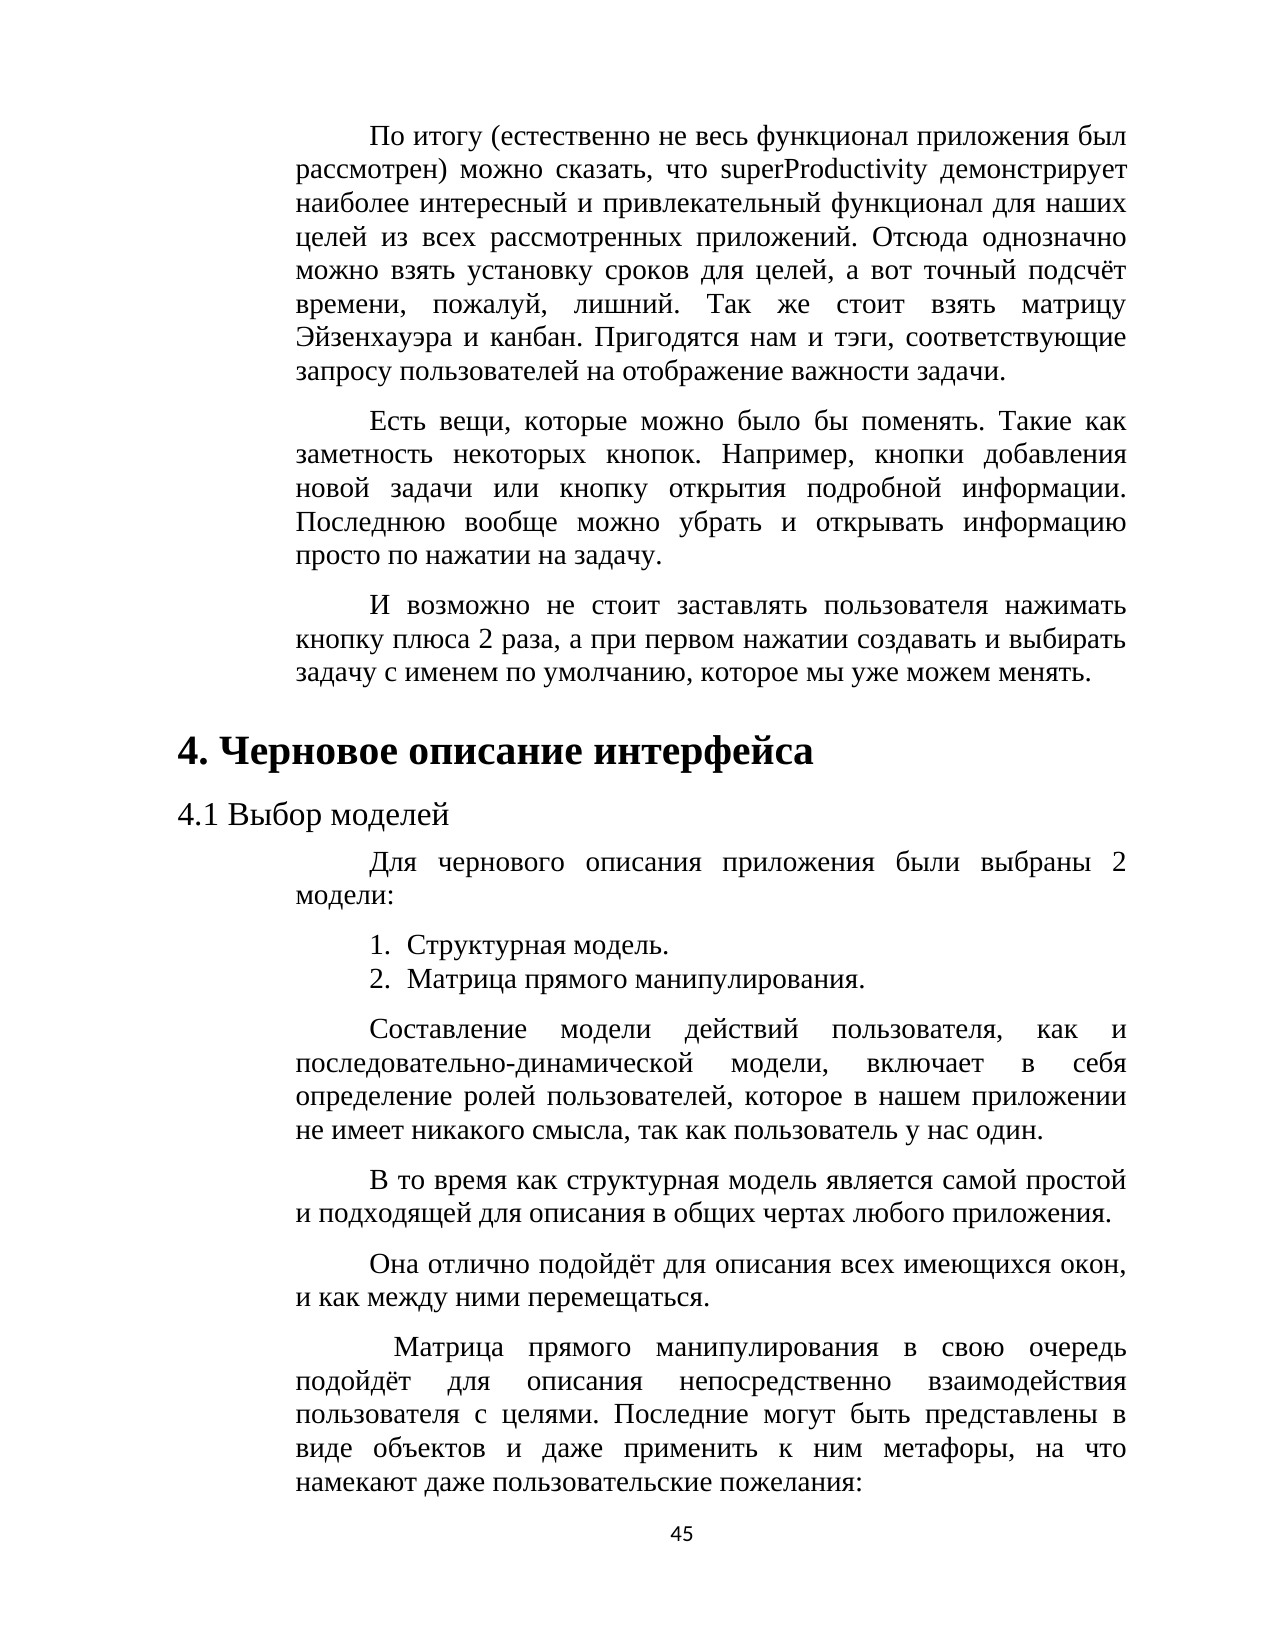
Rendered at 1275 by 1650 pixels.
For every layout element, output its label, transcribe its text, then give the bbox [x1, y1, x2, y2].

text В то время как структурная модель является самой простой и подходящей для описания в общих чертах любого приложения. [295, 1162, 1127, 1229]
text Составление модели действий пользователя, как и последовательно-динамической модели, включает в себя определение ролей пользователей, которое в нашем приложении не имеет никакого смысла, так как пользователь у нас один. [295, 1011, 1127, 1145]
text Матрица прямого манипулирования в свою очередь подойдёт для описания непосредственно взаимодействия пользователя с целями. Последние могут быть представлены в виде объектов и даже применить к ним метафоры, на что намекают даже пользовательские пожелания: [295, 1329, 1127, 1497]
text И возможно не стоит заставлять пользователя нажимать кнопку плюса 2 раза, а при первом нажатии создавать и выбирать задачу с именем по умолчанию, которое мы уже можем менять. [295, 587, 1127, 688]
text Для чернового описания приложения были выбраны 2 модели: [295, 844, 1127, 911]
text Есть вещи, которые можно было бы поменять. Такие как заметность некоторых кнопок. Например, кнопки добавления новой задачи или кнопку открытия подробной информации. Последнюю вообще можно убрать и открывать информацию просто по нажатии на задачу. [295, 403, 1127, 571]
subtitle 4. Черновое описание интерфейса [177, 726, 1186, 773]
text Она отлично подойдёт для описания всех имеющихся окон, и как между ними перемещаться. [295, 1246, 1127, 1313]
text По итогу (естественно не весь функционал приложения был рассмотрен) можно сказать, что superProductivity демонстрирует наиболее интересный и привлекательный функционал для наших целей из всех рассмотренных приложений. Отсюда однозначно можно взять установку сроков для целей, а вот точный подсчёт времени, пожалуй, лишний. Так же стоит взять матрицу Эйзенхауэра и канбан. Пригодятся нам и тэги, соответствующие запросу пользователей на отображение важности задачи. [295, 118, 1127, 386]
list Структурная модель. [369, 927, 1127, 961]
subtitle 4.1 Выбор моделей [177, 794, 1186, 832]
list Матрица прямого манипулирования. [369, 961, 1127, 994]
